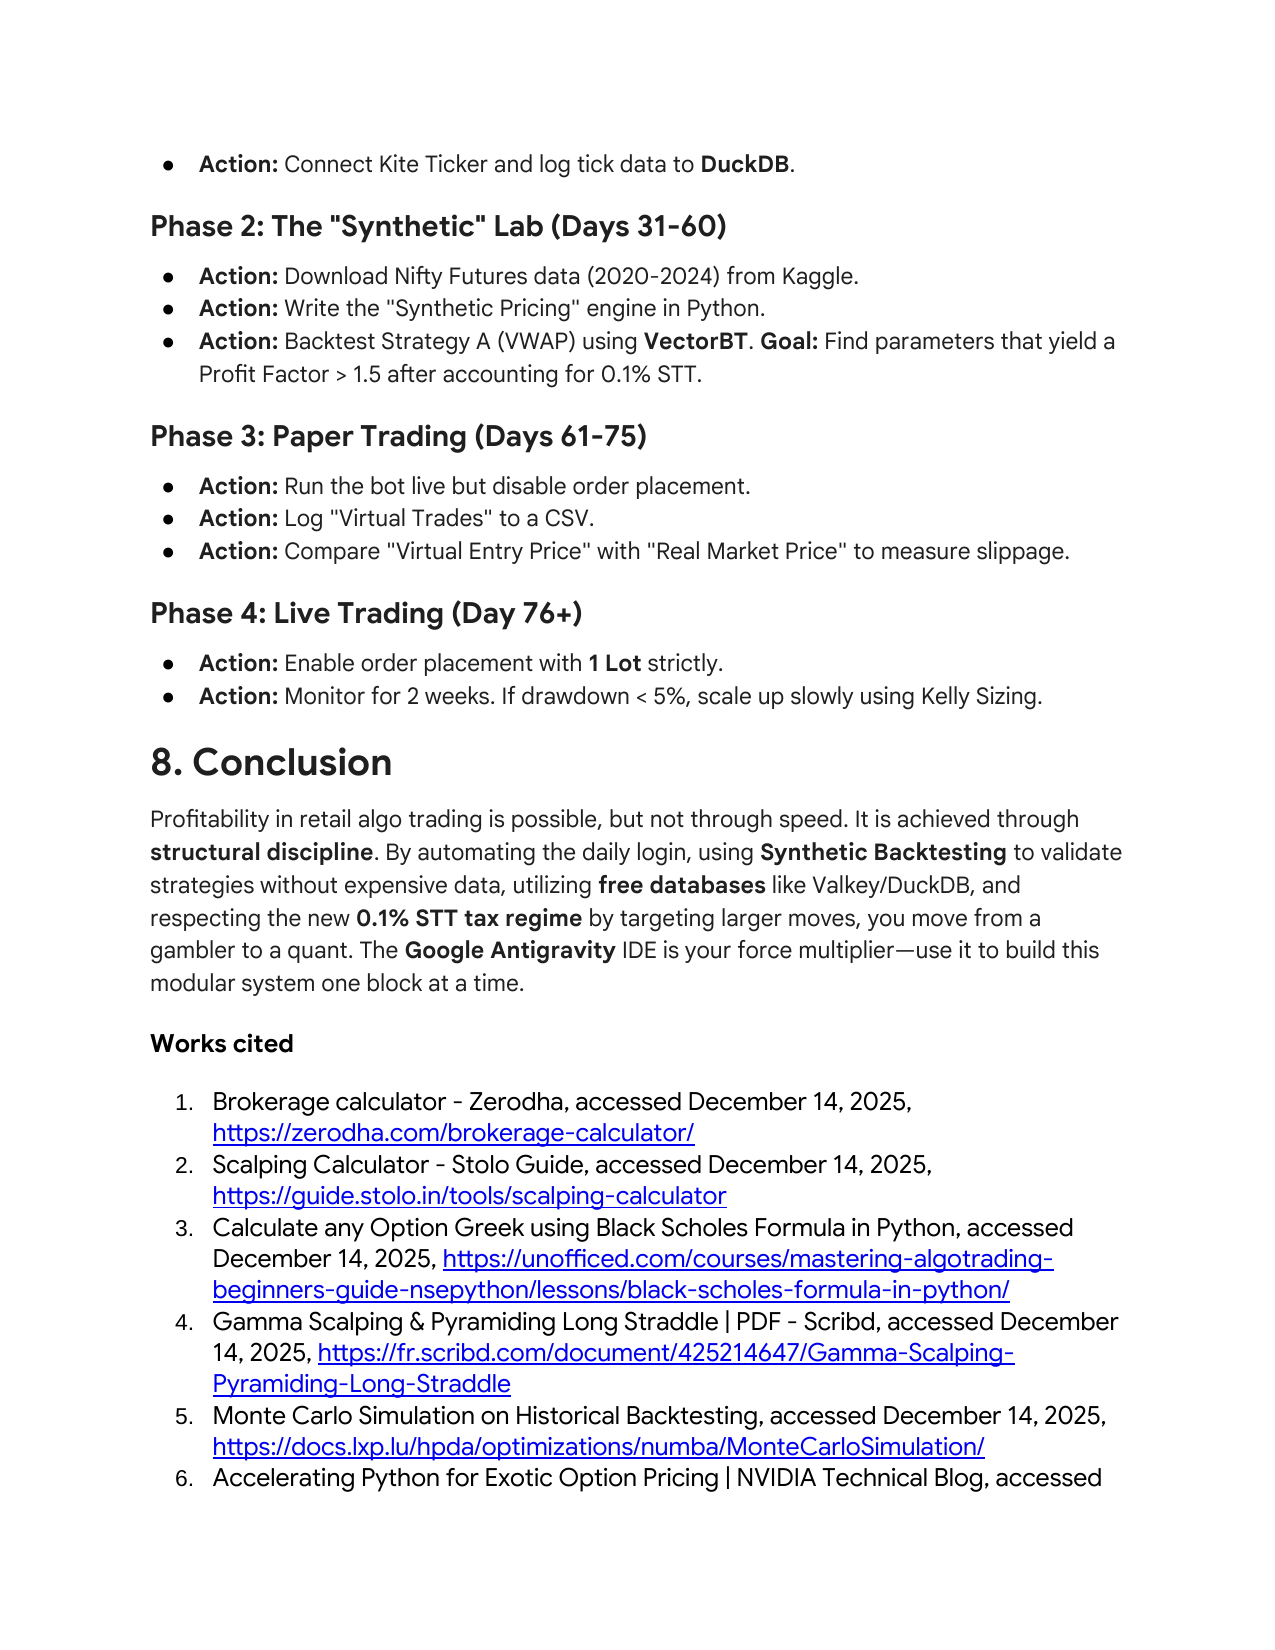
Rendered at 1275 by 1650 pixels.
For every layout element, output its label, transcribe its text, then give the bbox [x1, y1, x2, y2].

list Action: Monitor for 2 weeks. If drawdown < 5%, scale up slowly using Kelly Sizing. [161, 682, 1125, 711]
list Scalping Calculator - Stolo Guide, accessed December 14, 2025, https://guide.stolo.in/tools/scalping-calculator [175, 1149, 1125, 1212]
subtitle 8. Conclusion [150, 739, 1125, 787]
list Action: Enable order placement with 1 Lot strictly. [161, 649, 1125, 678]
subtitle Works cited [150, 1028, 1125, 1060]
list Calculate any Option Greek using Black Scholes Formula in Python, accessed December 14, 2025, https://unofficed.com/courses/mastering-algotrading-beginners-guide-nsepython/lessons/black-scholes-formula-in-python/ [175, 1212, 1125, 1306]
list Action: Backtest Strategy A (VWAP) using VectorBT. Goal: Find parameters that yield a Profit Factor > 1.5 after accounting for 0.1% STT. [161, 327, 1125, 389]
list Action: Write the "Synthetic Pricing" engine in Python. [161, 294, 1125, 323]
list Gamma Scalping & Pyramiding Long Straddle | PDF - Scribd, accessed December 14, 2025, https://fr.scribd.com/document/425214647/Gamma-Scalping-Pyramiding-Long-Straddle [175, 1306, 1125, 1400]
subtitle Phase 3: Paper Trading (Days 61-75) [150, 418, 1125, 454]
list Monte Carlo Simulation on Historical Backtesting, accessed December 14, 2025, https://docs.lxp.lu/hpda/optimizations/numba/MonteCarloSimulation/ [175, 1400, 1125, 1463]
list Action: Compare "Virtual Entry Price" with "Real Market Price" to measure slippage. [161, 537, 1125, 566]
text Profitability in retail algo trading is possible, but not through speed. It is achieved through structural discipline. By automating the daily login, using Synthetic Backtesting to validate strategies without expensive data, utilizing free databases like Valkey/DuckDB, and respecting the new 0.1% STT tax regime by targeting larger moves, you move from a gambler to a quant. The Google Antigravity IDE is your force multiplier—use it to build this modular system one block at a time. [150, 806, 1125, 998]
list Action: Connect Kite Ticker and log tick data to DuckDB. [161, 150, 1125, 179]
list Brokerage calculator - Zerodha, accessed December 14, 2025, https://zerodha.com/brokerage-calculator/ [175, 1086, 1125, 1149]
list Action: Run the bot live but disable order placement. [161, 472, 1125, 501]
subtitle Phase 4: Live Trading (Day 76+) [150, 595, 1125, 632]
list Action: Download Nifty Futures data (2020-2024) from Kaggle. [161, 262, 1125, 291]
list Action: Log "Virtual Trades" to a CSV. [161, 504, 1125, 533]
subtitle Phase 2: The "Synthetic" Lab (Days 31-60) [150, 208, 1125, 244]
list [175, 1463, 1125, 1494]
